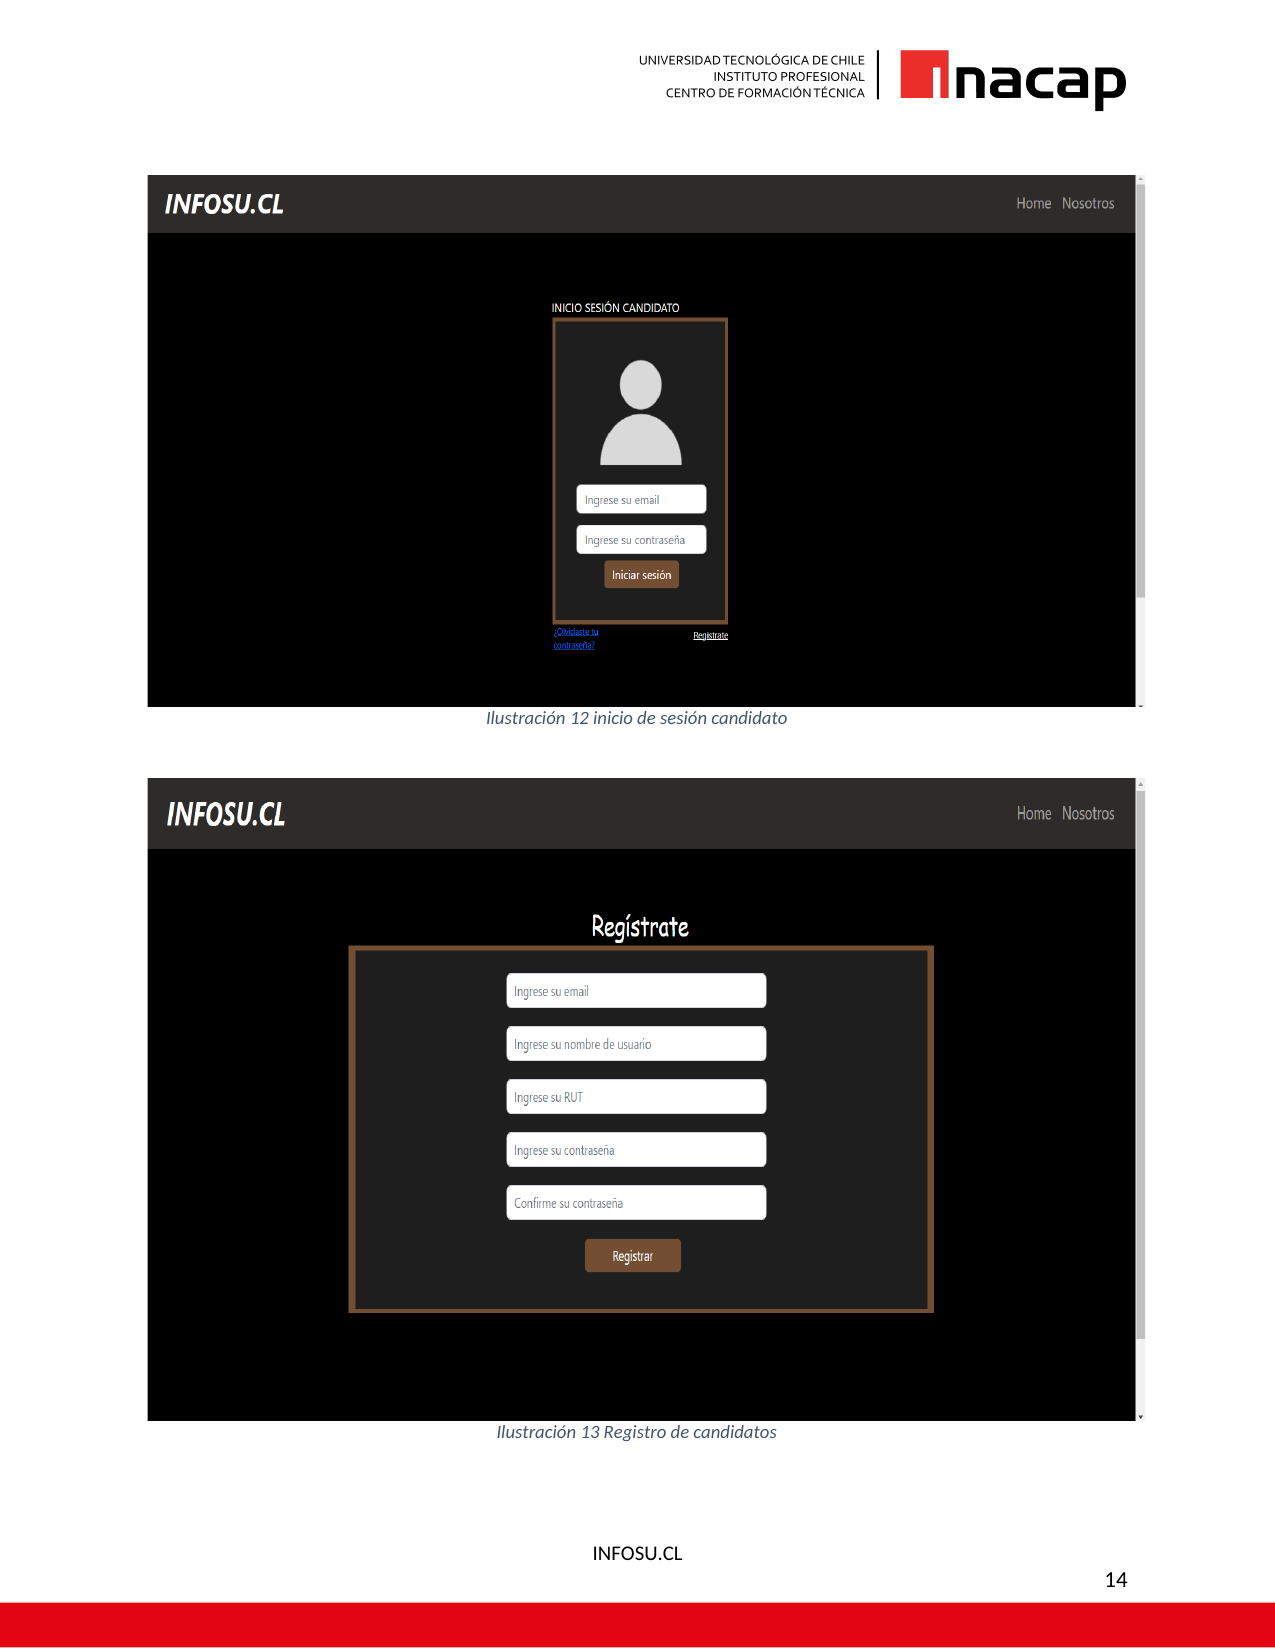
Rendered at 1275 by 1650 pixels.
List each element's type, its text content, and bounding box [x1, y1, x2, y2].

picture [636, 46, 1128, 112]
picture [147, 175, 1146, 707]
picture [147, 778, 1146, 1421]
